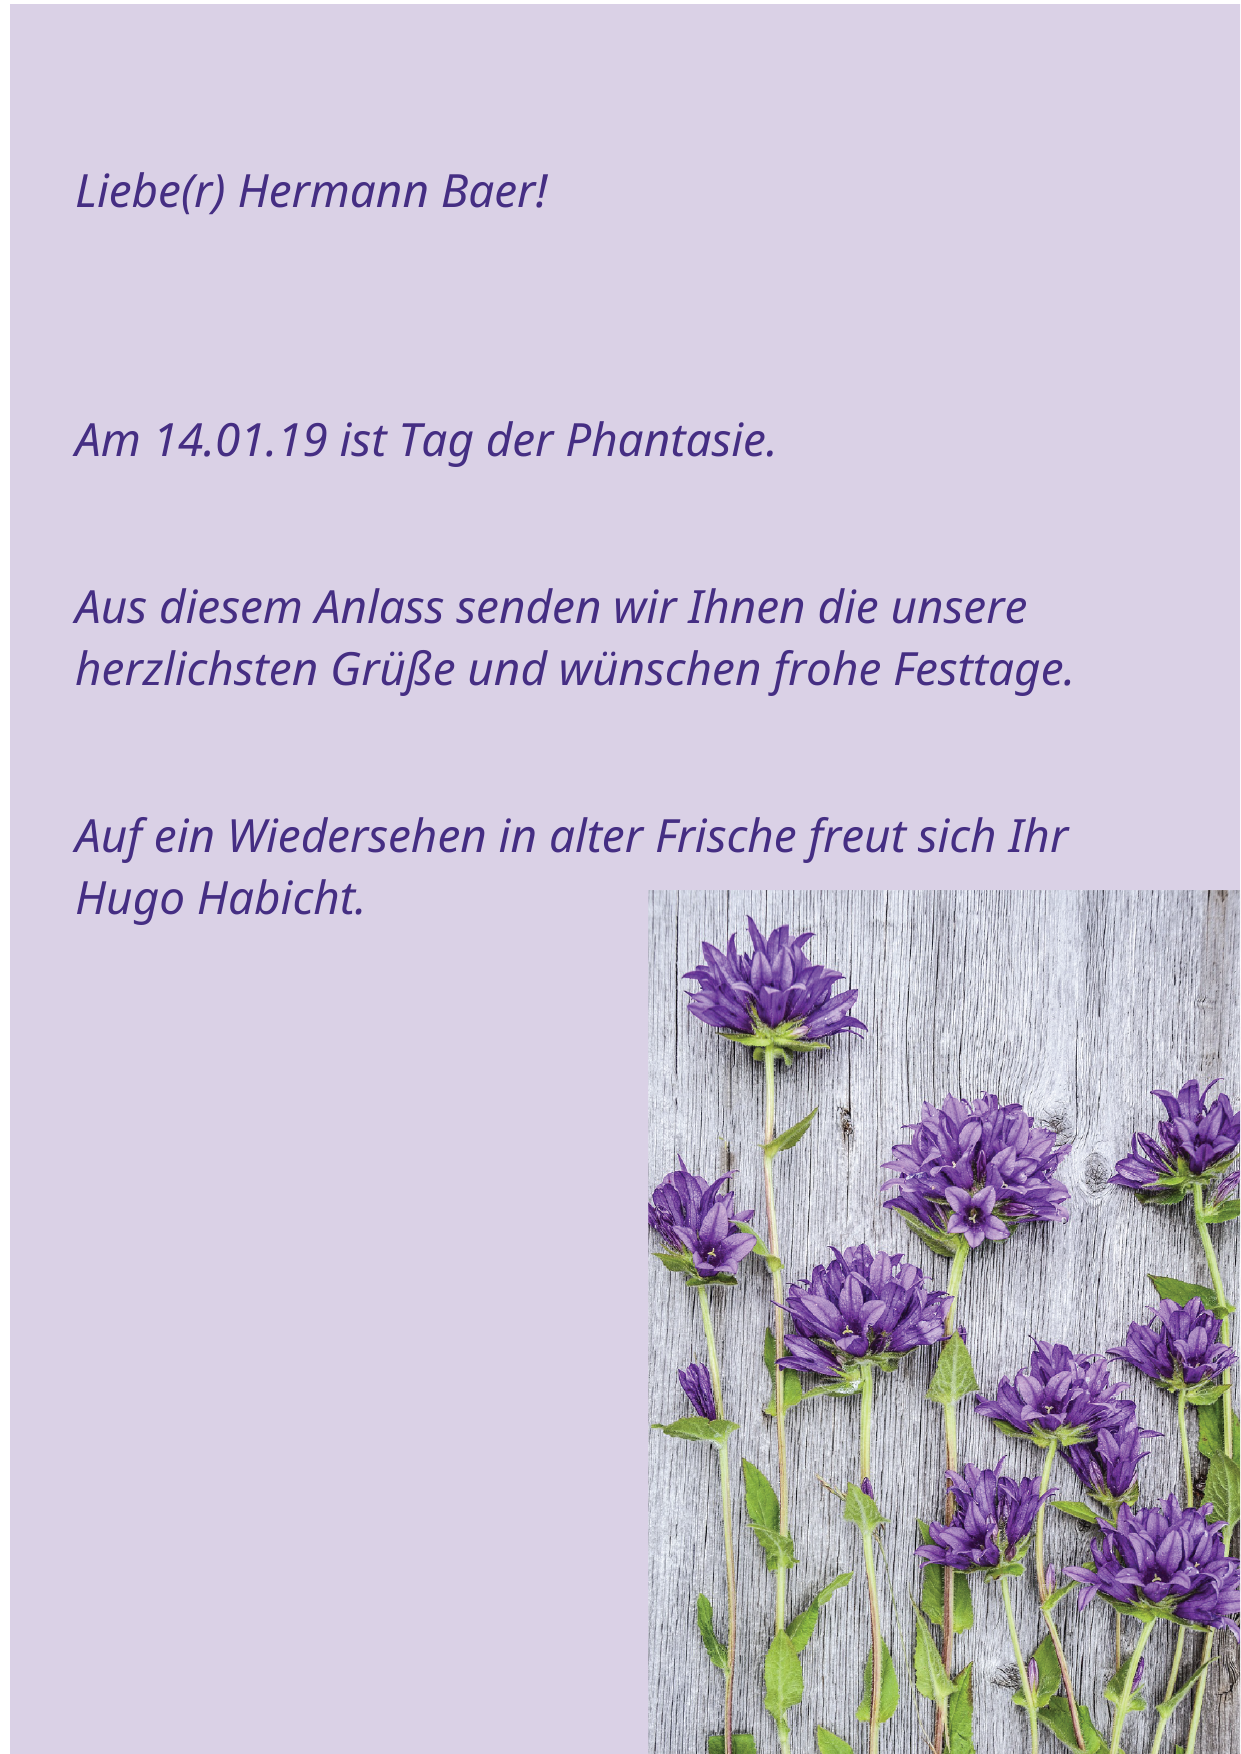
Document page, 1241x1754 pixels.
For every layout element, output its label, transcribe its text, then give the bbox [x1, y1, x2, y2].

text Liebe(r) Hermann Baer! [75, 158, 1165, 221]
text Auf ein Wiedersehen in alter Frische freut sich Ihr Hugo Habicht. [75, 803, 1165, 928]
text Am 14.01.19 ist Tag der Phantasie. [75, 408, 1165, 470]
picture [11, 6, 1241, 1754]
text Aus diesem Anlass senden wir Ihnen die unsere herzlichsten Grüße und wünschen frohe Festtage. [75, 574, 1165, 699]
